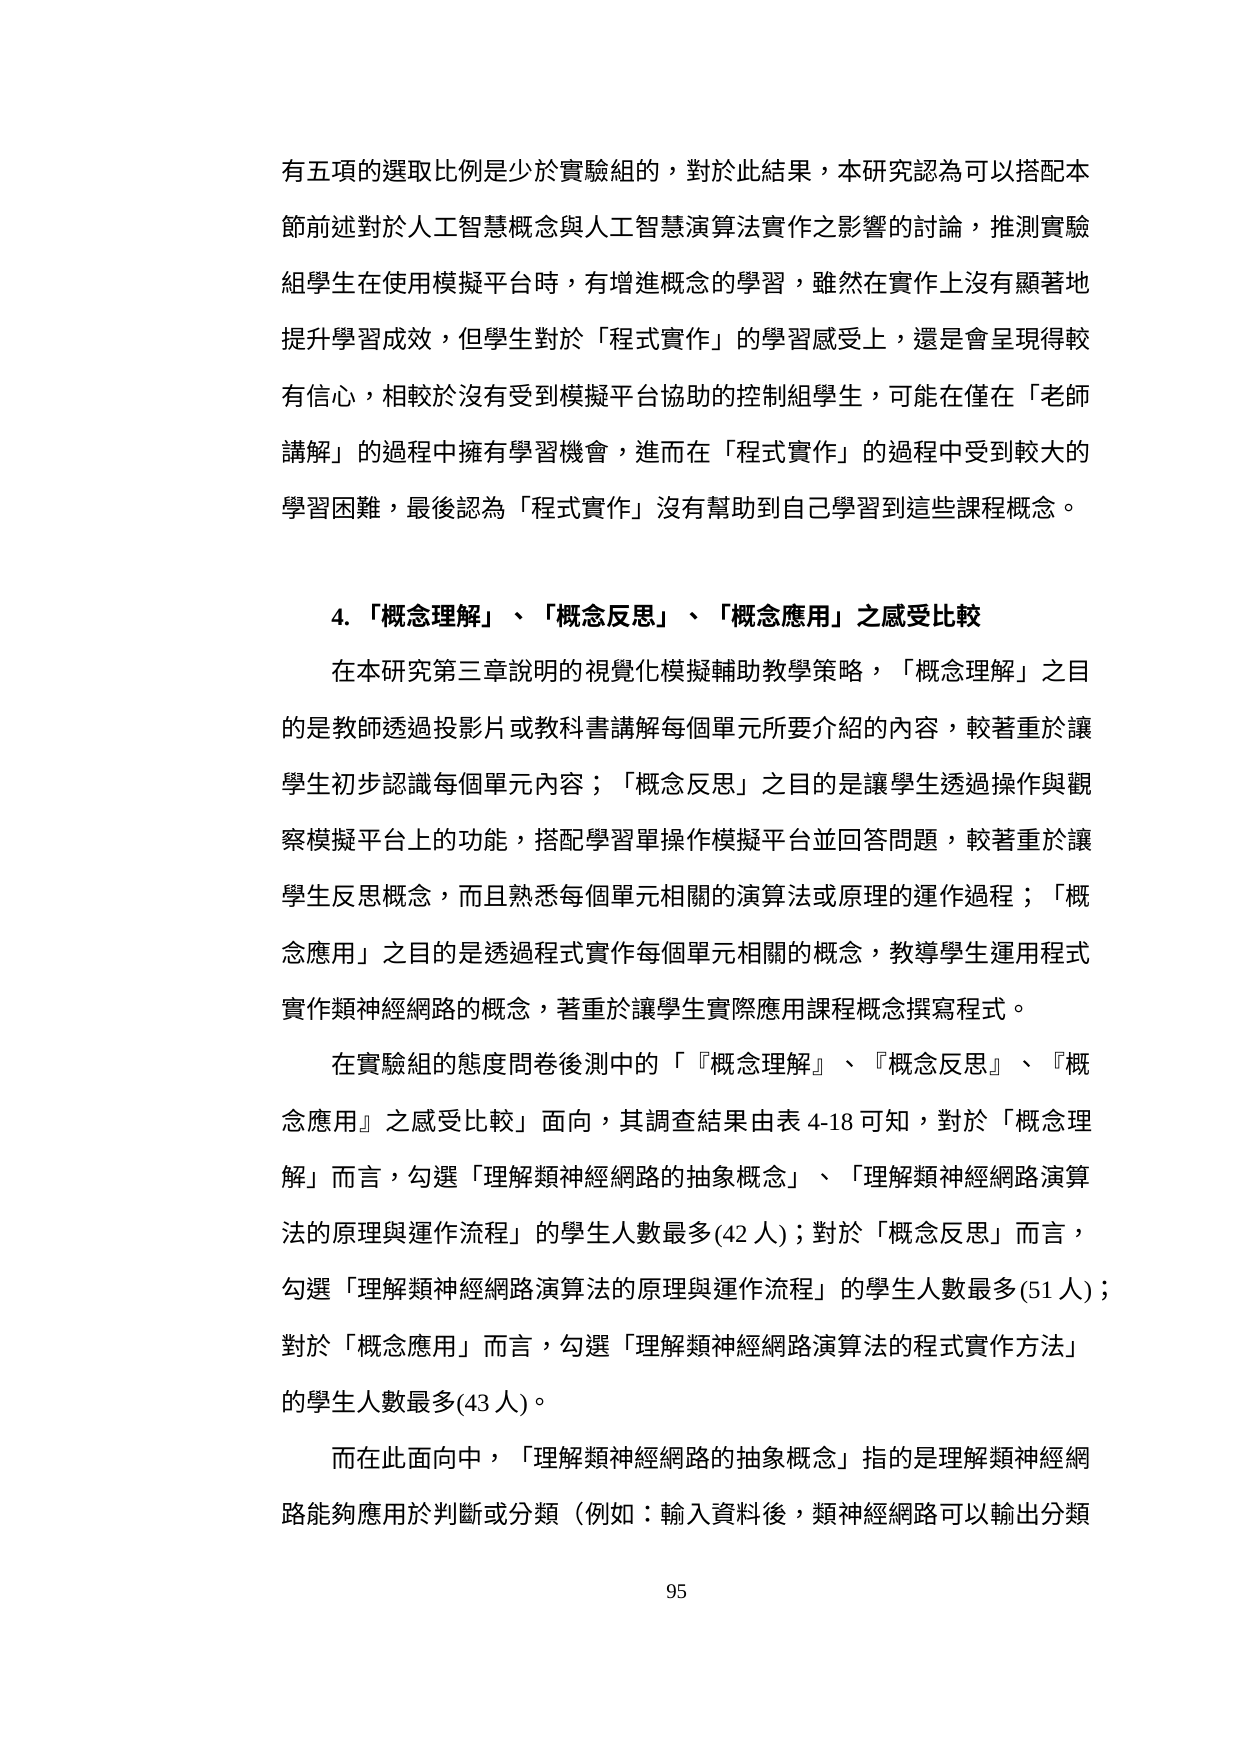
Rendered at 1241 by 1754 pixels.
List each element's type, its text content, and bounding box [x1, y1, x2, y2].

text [281, 1437, 1092, 1531]
text 4. 「概念理解」、「概念反思」、「概念應用」之感受比較 [281, 596, 1092, 633]
text 在實驗組的態度問卷後測中的「『概念理解』、『概念反思』、『概念應用』之感受比較」面向，其調查結果由表4-18可知，對於「概念理解」而言，勾選「理解類神經網路的抽象概念」、「理解類神經網路演算法的原理與運作流程」的學生人數最多(42人)；對於「概念反思」而言，勾選「理解類神經網路演算法的原理與運作流程」的學生人數最多(51人)；對於「概念應用」而言，勾選「理解類神經網路演算法的程式實作方法」的學生人數最多(43人)。 [281, 1044, 1092, 1419]
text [281, 151, 1092, 526]
text 在本研究第三章說明的視覺化模擬輔助教學策略，「概念理解」之目的是教師透過投影片或教科書講解每個單元所要介紹的內容，較著重於讓學生初步認識每個單元內容；「概念反思」之目的是讓學生透過操作與觀察模擬平台上的功能，搭配學習單操作模擬平台並回答問題，較著重於讓學生反思概念，而且熟悉每個單元相關的演算法或原理的運作過程；「概念應用」之目的是透過程式實作每個單元相關的概念，教導學生運用程式實作類神經網路的概念，著重於讓學生實際應用課程概念撰寫程式。 [281, 651, 1092, 1026]
